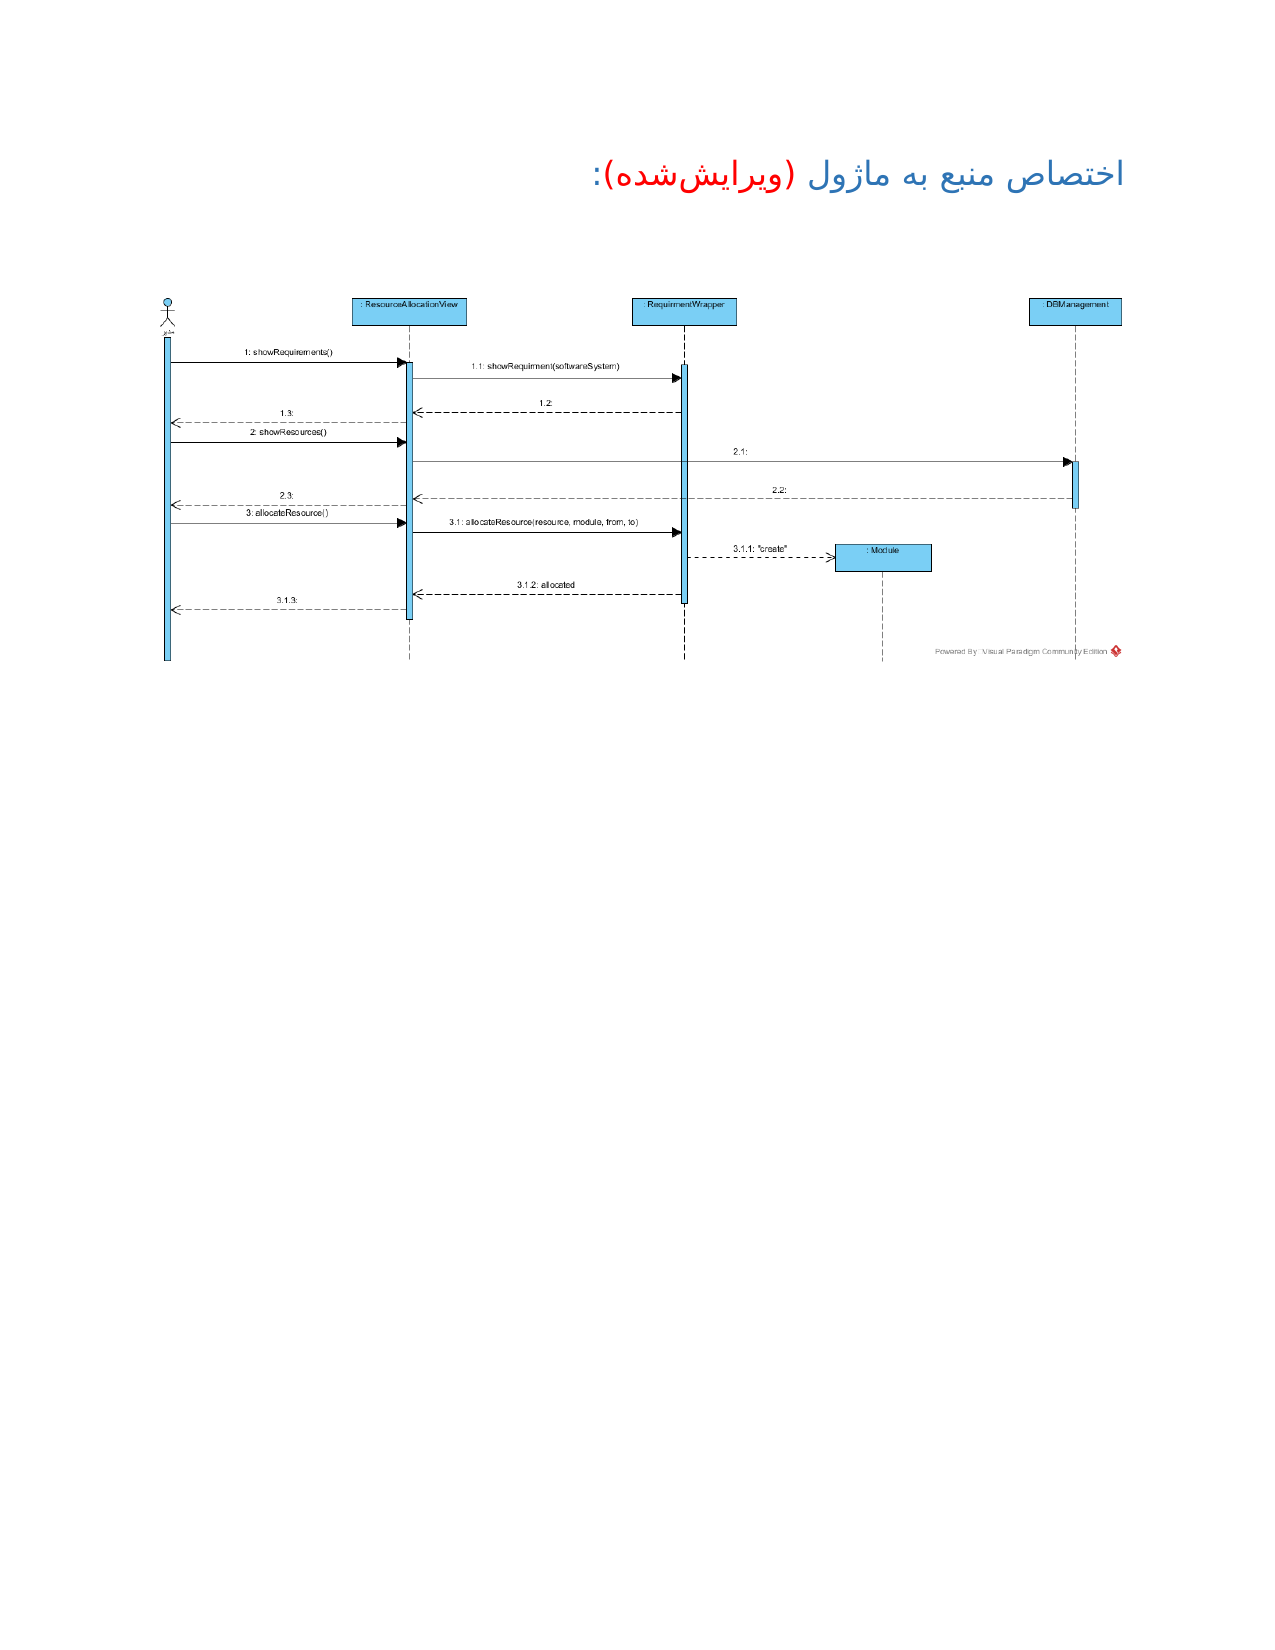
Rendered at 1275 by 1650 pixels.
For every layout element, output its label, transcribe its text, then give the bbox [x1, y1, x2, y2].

subtitle اختصاص منبع به ماژول (ویرایش‌شده): [150, 154, 1125, 193]
picture [142, 296, 1125, 664]
